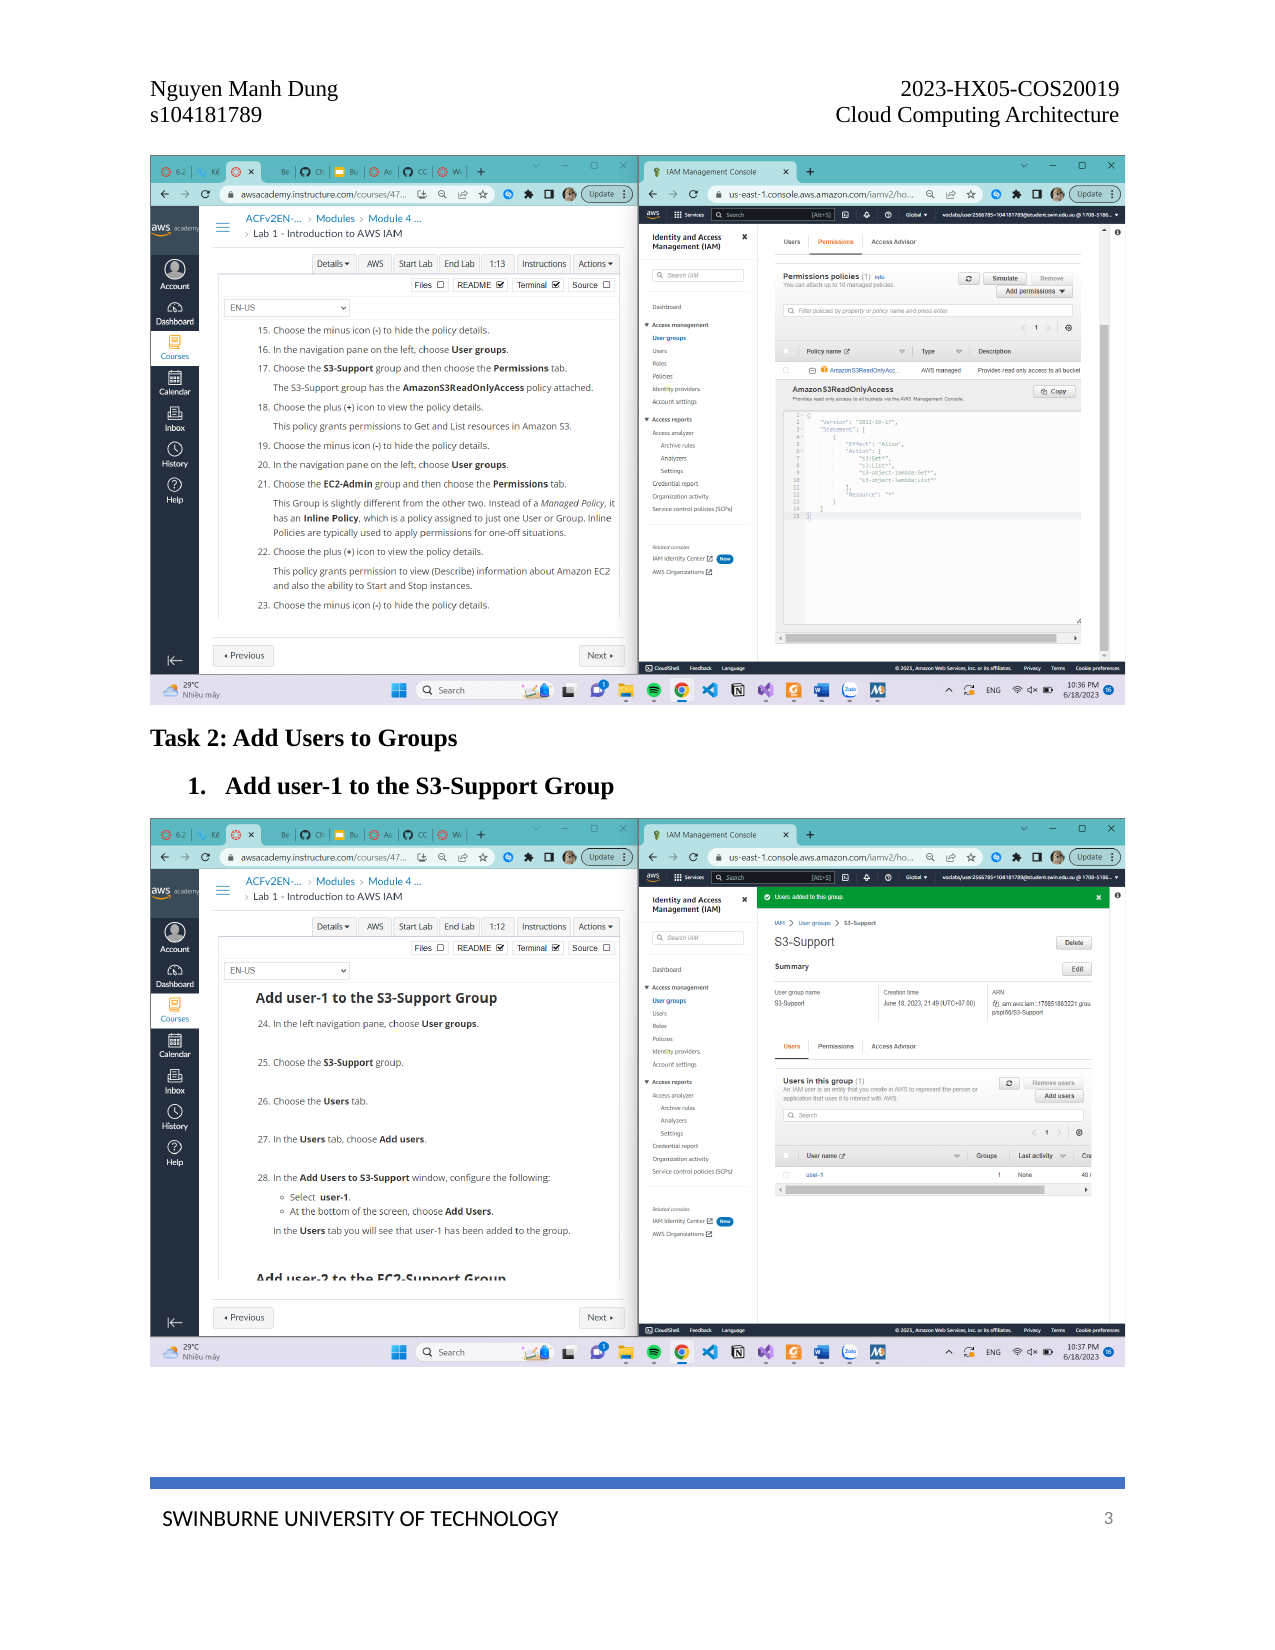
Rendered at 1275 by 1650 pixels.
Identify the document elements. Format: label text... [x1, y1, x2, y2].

text Task 2: Add Users to Groups [150, 723, 1125, 752]
picture [150, 818, 1125, 1367]
list Add user-1 to the S3-Support Group [187, 771, 1125, 799]
picture [150, 155, 1125, 705]
